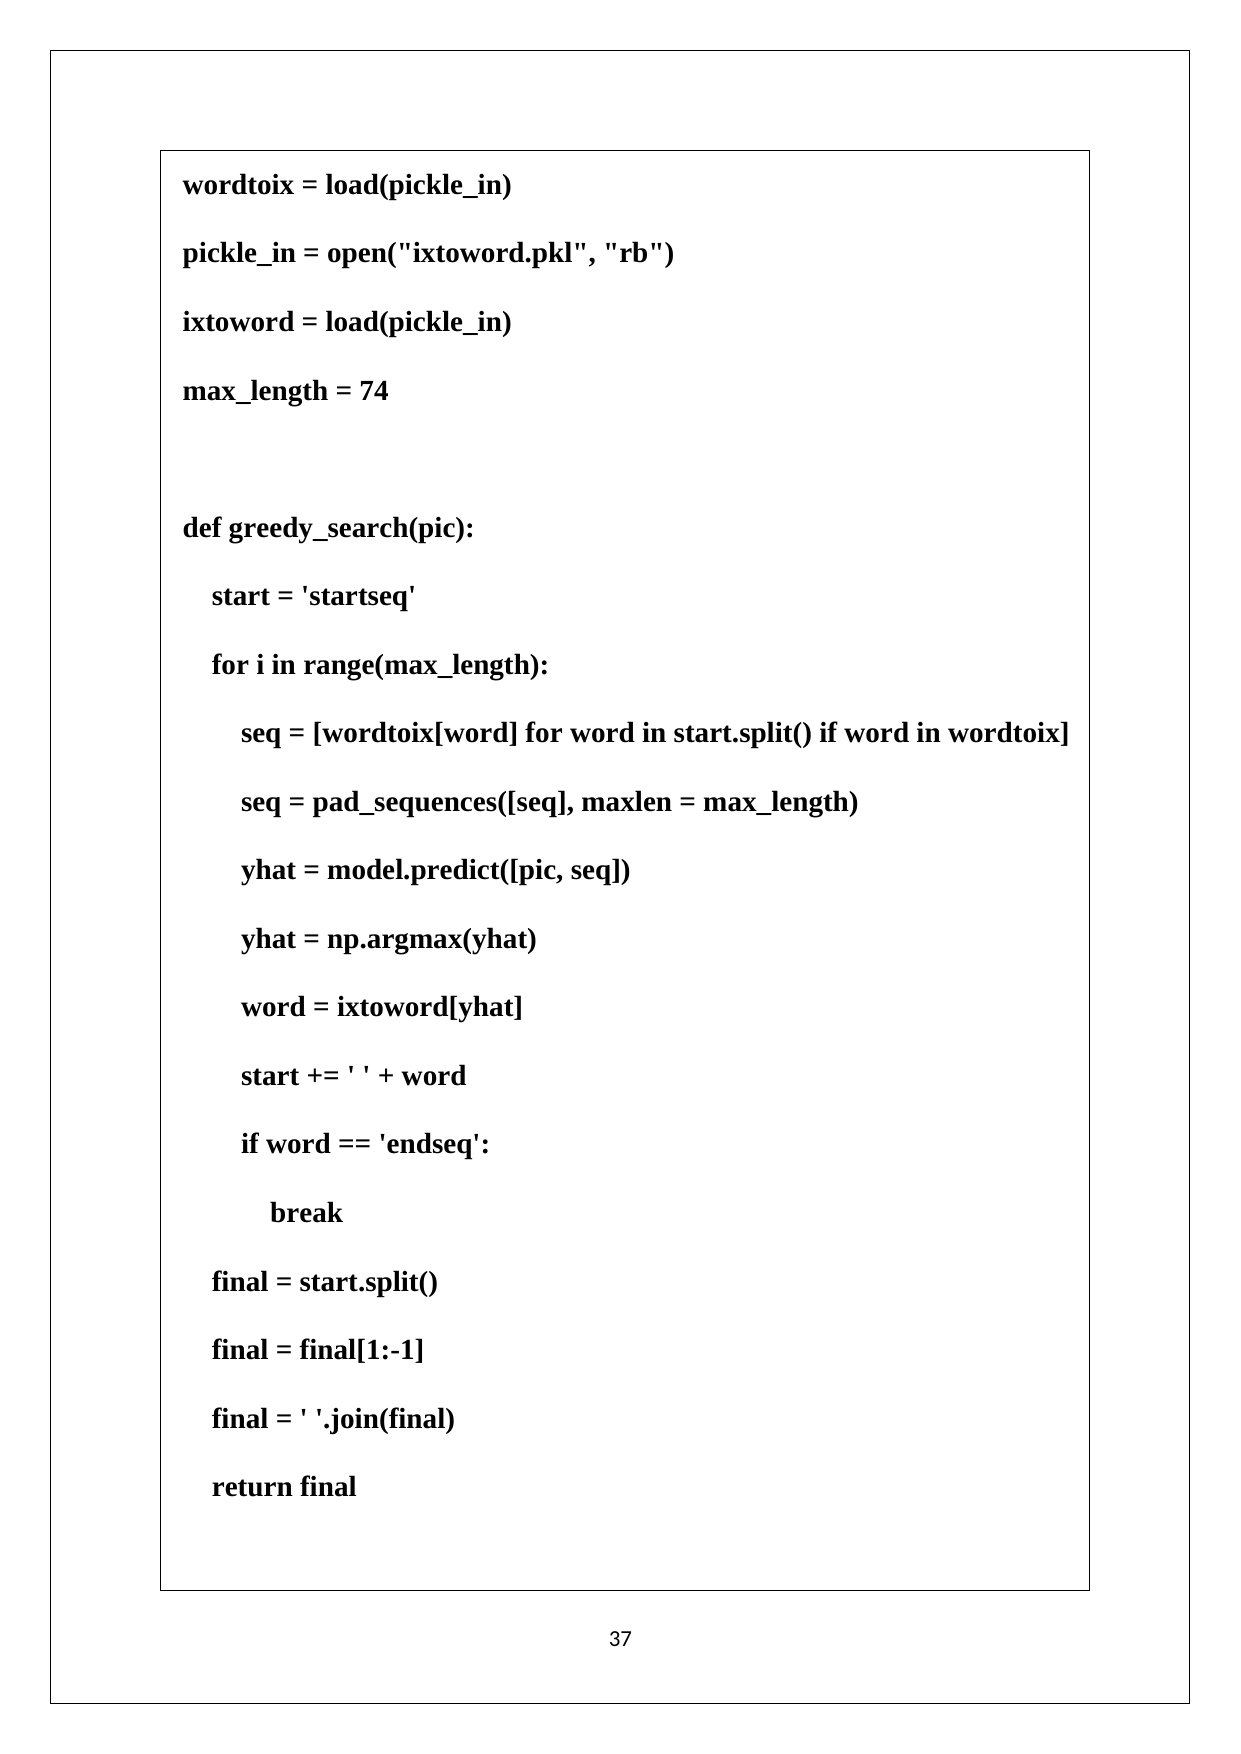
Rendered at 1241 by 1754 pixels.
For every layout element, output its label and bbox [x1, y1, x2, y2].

table_header [161, 151, 1089, 1590]
